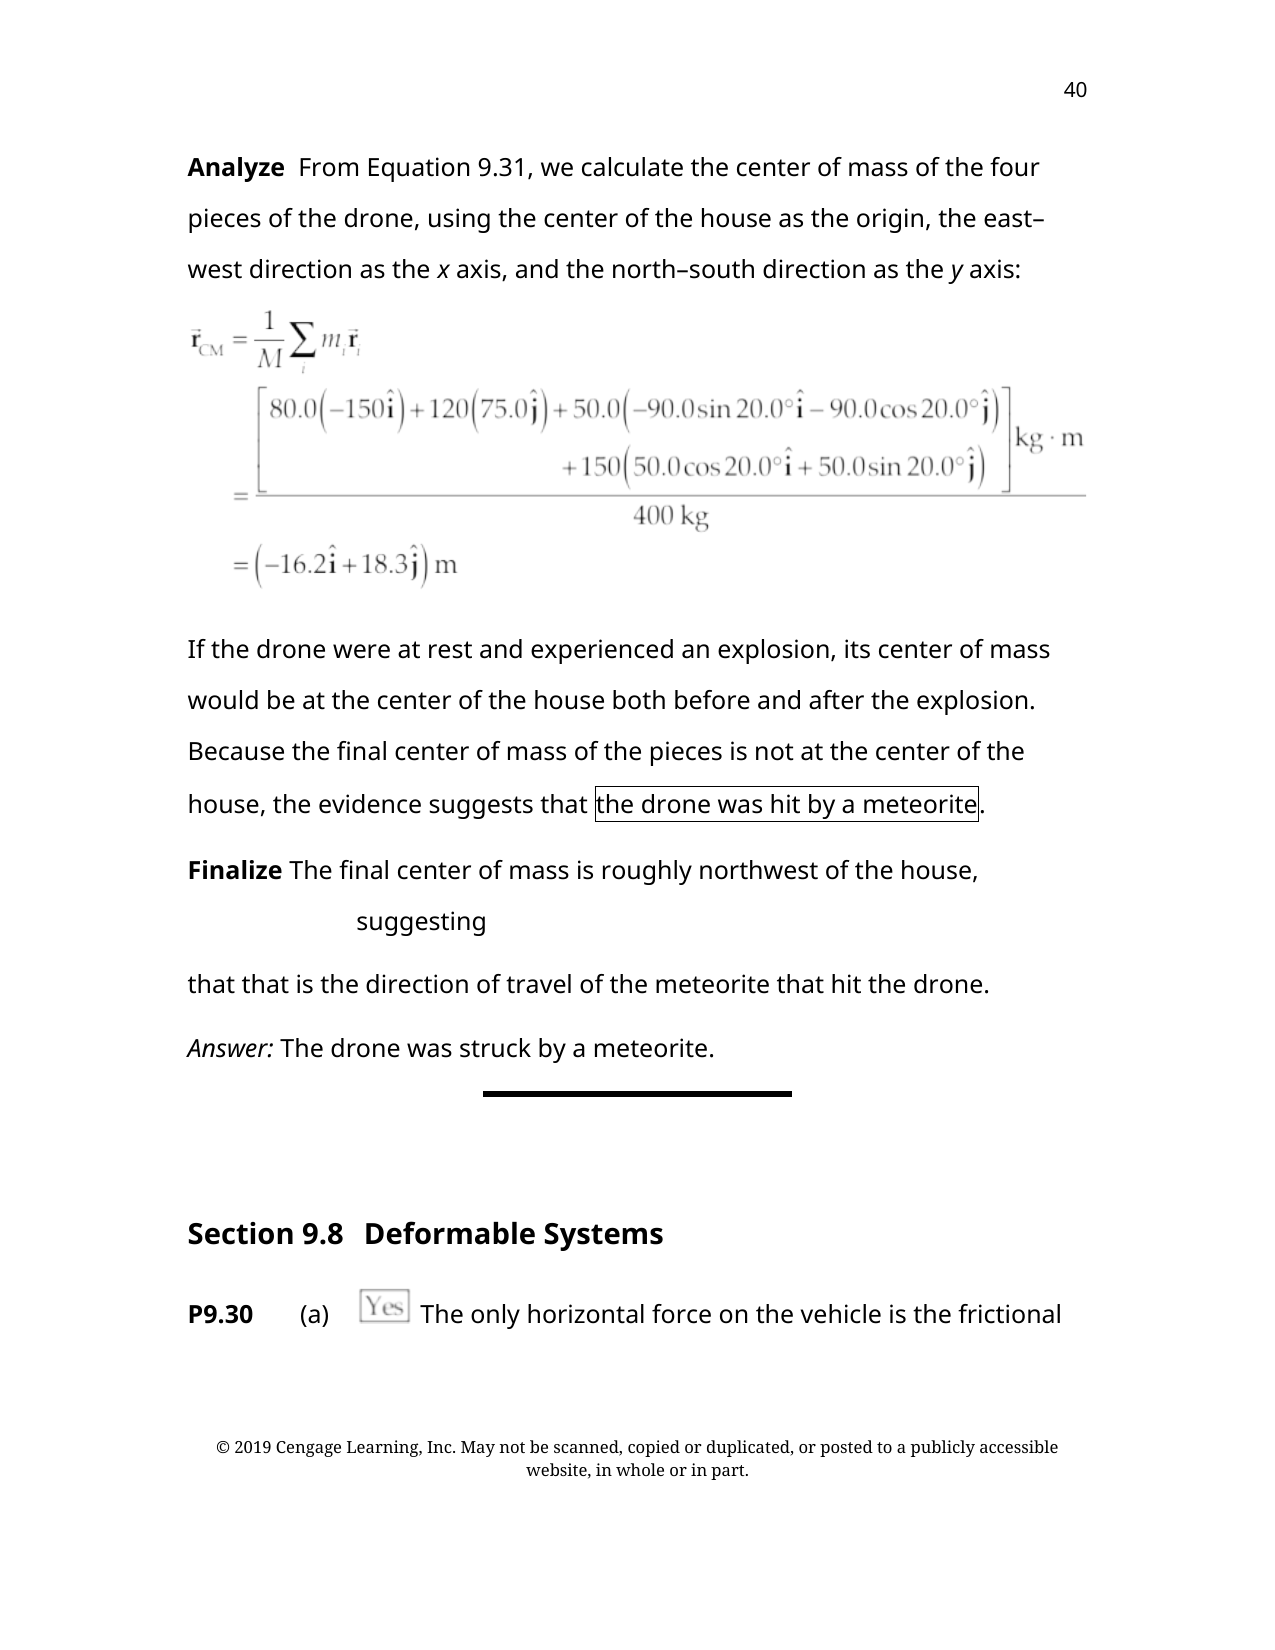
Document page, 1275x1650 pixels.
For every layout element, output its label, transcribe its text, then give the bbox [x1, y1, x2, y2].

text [187, 1285, 1087, 1343]
text that that is the direction of travel of the meteorite that hit the drone. [187, 967, 1087, 1001]
text Section 9.8 Deformable Systems [187, 1213, 1087, 1253]
text If the drone were at rest and experienced an explosion, its center of mass would be at the center of the house both before and after the explosion. Because the final center of mass of the pieces is not at the center of the house, the evidence suggests that the drone was hit by a meteorite. [187, 632, 1087, 822]
text Analyze From Equation 9.31, we calculate the center of mass of the four pieces of the drone, using the center of the house as the origin, the east–west direction as the x axis, and the north–south direction as the y axis: [187, 150, 1087, 286]
text Answer: The drone was struck by a meteorite. [187, 1031, 1087, 1065]
text Finalize The final center of mass is roughly northwest of the house, suggesting [187, 853, 1087, 938]
